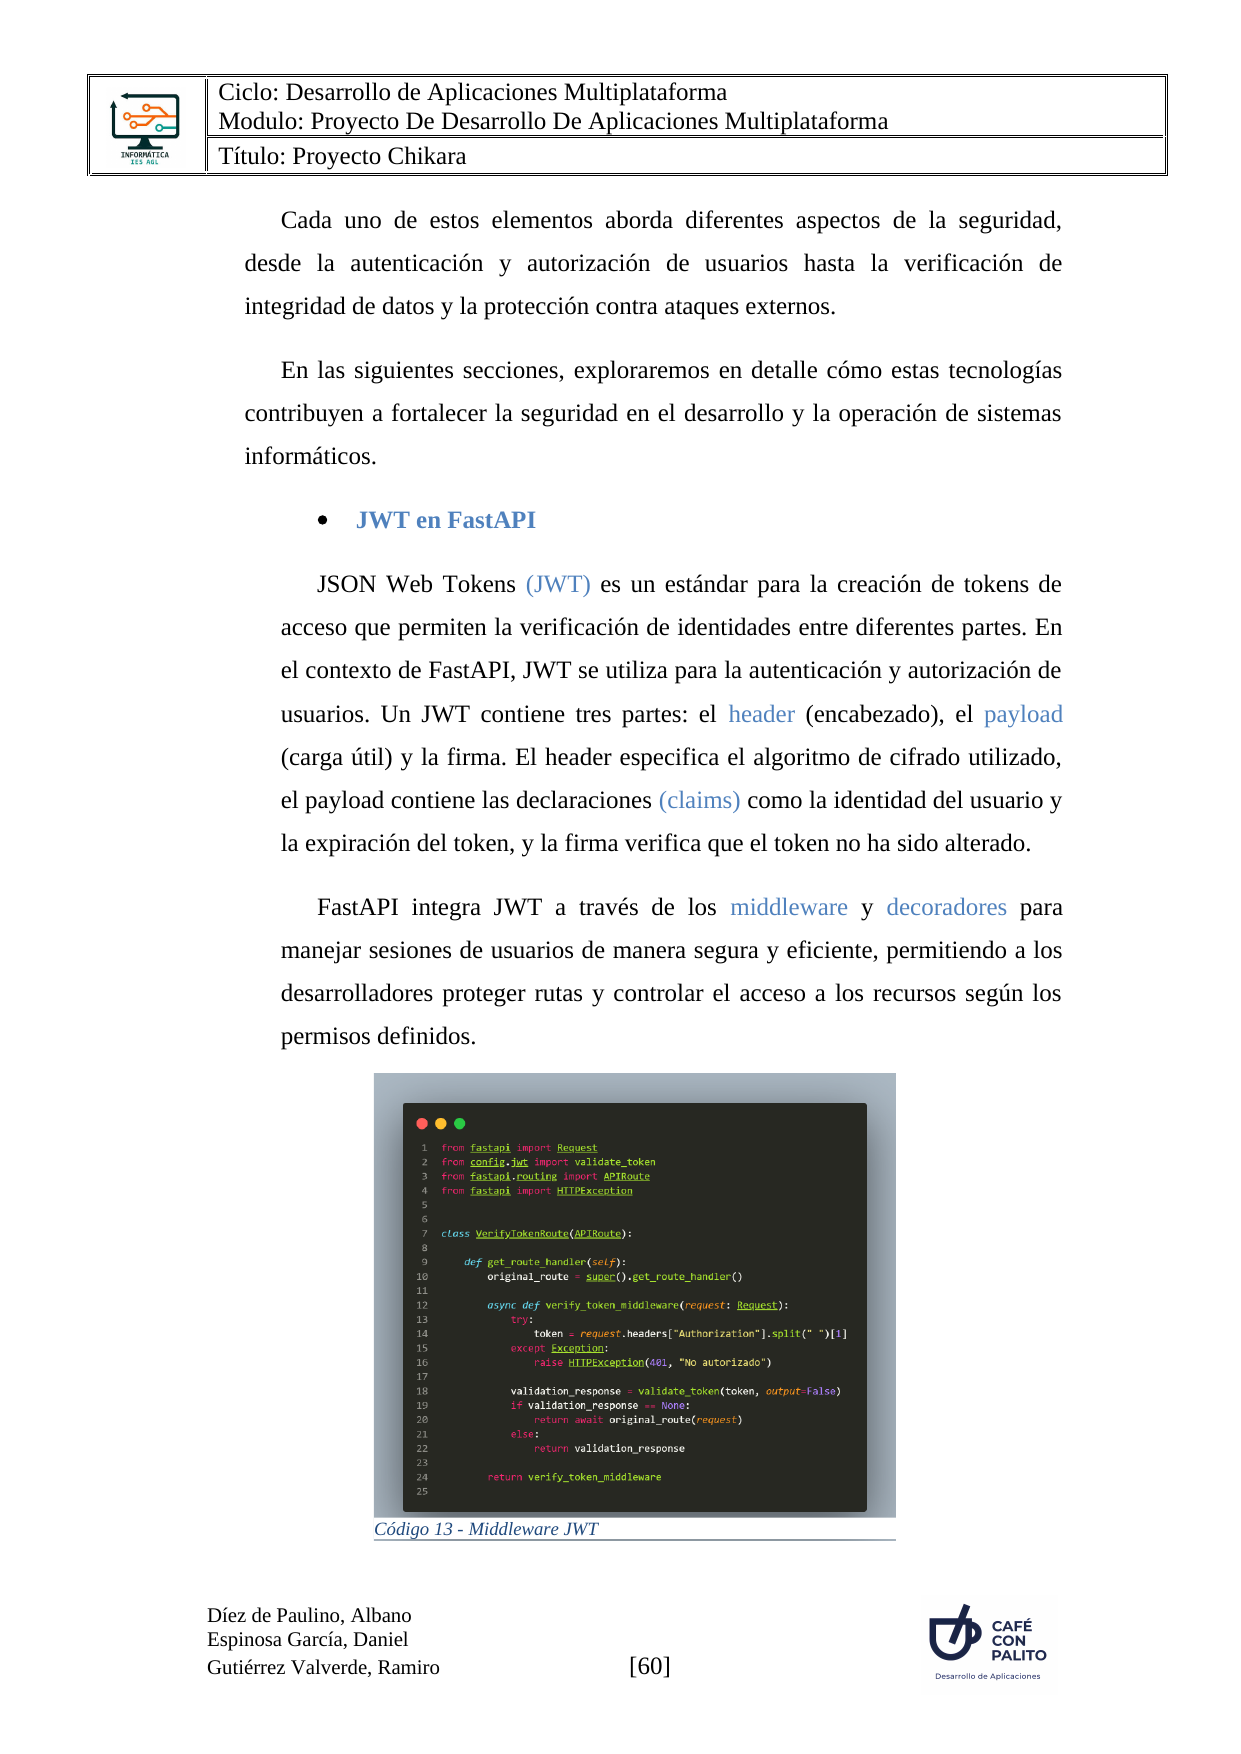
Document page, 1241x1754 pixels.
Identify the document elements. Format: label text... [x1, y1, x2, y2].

picture [921, 1595, 1058, 1695]
text Cada uno de estos elementos aborda diferentes aspectos de la seguridad, desde la autenticación y autorización de usuarios hasta la verificación de integridad de datos y la protección contra ataques externos. [244, 205, 1063, 320]
list JWT en FastAPI [318, 505, 1063, 534]
text FastAPI integra JWT a través de los middleware y decoradores para manejar sesiones de usuarios de manera segura y eficiente, permitiendo a los desarrolladores proteger rutas y controlar el acceso a los recursos según los permisos definidos. [281, 892, 1063, 1050]
picture [373, 1073, 896, 1517]
text JSON Web Tokens (JWT) es un estándar para la creación de tokens de acceso que permiten la verificación de identidades entre diferentes partes. En el contexto de FastAPI, JWT se utiliza para la autenticación y autorización de usuarios. Un JWT contiene tres partes: el header (encabezado), el payload (carga útil) y la firma. El header especifica el algoritmo de cifrado utilizado, el payload contiene las declaraciones (claims) como la identidad del usuario y la expiración del token, y la firma verifica que el token no ha sido alterado. [281, 569, 1063, 857]
picture [106, 87, 186, 168]
text En las siguientes secciones, exploraremos en detalle cómo estas tecnologías contribuyen a fortalecer la seguridad en el desarrollo y la operación de sistemas informáticos. [244, 355, 1063, 470]
